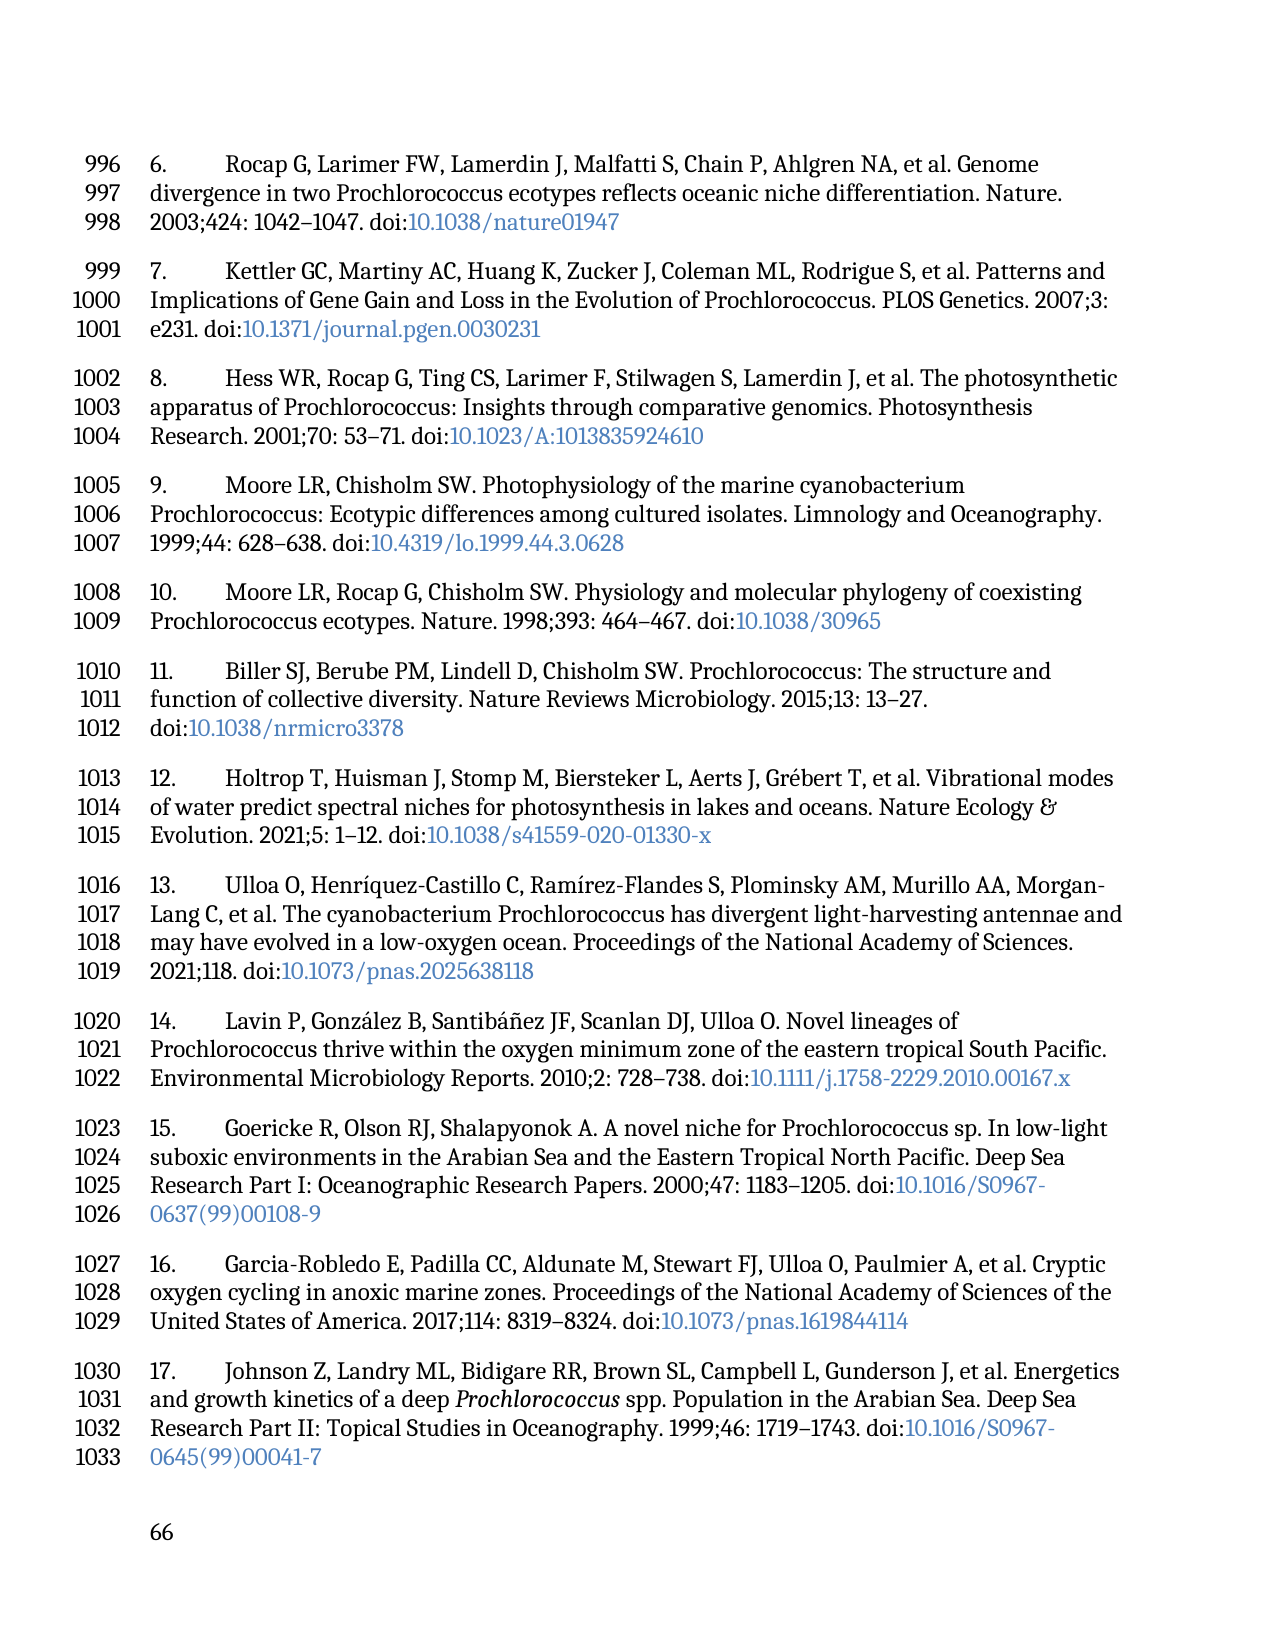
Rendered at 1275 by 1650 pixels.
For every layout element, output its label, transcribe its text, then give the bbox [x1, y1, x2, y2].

text 11. Biller SJ, Berube PM, Lindell D, Chisholm SW. Prochlorococcus: The structure and function of collective diversity. Nature Reviews Microbiology. 2015;13: 13–27. doi:10.1038/nrmicro3378 [150, 657, 1125, 743]
text 9. Moore LR, Chisholm SW. Photophysiology of the marine cyanobacterium Prochlorococcus: Ecotypic differences among cultured isolates. Limnology and Oceanography. 1999;44: 628–638. doi:10.4319/lo.1999.44.3.0628 [150, 471, 1125, 557]
text 6. Rocap G, Larimer FW, Lamerdin J, Malfatti S, Chain P, Ahlgren NA, et al. Genome divergence in two Prochlorococcus ecotypes reflects oceanic niche differentiation. Nature. 2003;424: 1042–1047. doi:10.1038/nature01947 [150, 150, 1125, 236]
text 8. Hess WR, Rocap G, Ting CS, Larimer F, Stilwagen S, Lamerdin J, et al. The photosynthetic apparatus of Prochlorococcus: Insights through comparative genomics. Photosynthesis Research. 2001;70: 53–71. doi:10.1023/A:1013835924610 [150, 364, 1125, 450]
text 12. Holtrop T, Huisman J, Stomp M, Biersteker L, Aerts J, Grébert T, et al. Vibrational modes of water predict spectral niches for photosynthesis in lakes and oceans. Nature Ecology & Evolution. 2021;5: 1–12. doi:10.1038/s41559-020-01330-x [150, 764, 1125, 850]
text 14. Lavin P, González B, Santibáñez JF, Scanlan DJ, Ulloa O. Novel lineages of Prochlorococcus thrive within the oxygen minimum zone of the eastern tropical South Pacific. Environmental Microbiology Reports. 2010;2: 728–738. doi:10.1111/j.1758-2229.2010.00167.x [150, 1007, 1125, 1093]
text 13. Ulloa O, Henríquez-Castillo C, Ramírez-Flandes S, Plominsky AM, Murillo AA, Morgan-Lang C, et al. The cyanobacterium Prochlorococcus has divergent light-harvesting antennae and may have evolved in a low-oxygen ocean. Proceedings of the National Academy of Sciences. 2021;118. doi:10.1073/pnas.2025638118 [150, 871, 1125, 986]
text 7. Kettler GC, Martiny AC, Huang K, Zucker J, Coleman ML, Rodrigue S, et al. Patterns and Implications of Gene Gain and Loss in the Evolution of Prochlorococcus. PLOS Genetics. 2007;3: e231. doi:10.1371/journal.pgen.0030231 [150, 257, 1125, 343]
text 15. Goericke R, Olson RJ, Shalapyonok A. A novel niche for Prochlorococcus sp. In low-light suboxic environments in the Arabian Sea and the Eastern Tropical North Pacific. Deep Sea Research Part I: Oceanographic Research Papers. 2000;47: 1183–1205. doi:10.1016/S0967-0637(99)00108-9 [150, 1114, 1125, 1229]
text 16. Garcia-Robledo E, Padilla CC, Aldunate M, Stewart FJ, Ulloa O, Paulmier A, et al. Cryptic oxygen cycling in anoxic marine zones. Proceedings of the National Academy of Sciences of the United States of America. 2017;114: 8319–8324. doi:10.1073/pnas.1619844114 [150, 1249, 1125, 1336]
text 10. Moore LR, Rocap G, Chisholm SW. Physiology and molecular phylogeny of coexisting Prochlorococcus ecotypes. Nature. 1998;393: 464–467. doi:10.1038/30965 [150, 578, 1125, 636]
text 17. Johnson Z, Landry ML, Bidigare RR, Brown SL, Campbell L, Gunderson J, et al. Energetics and growth kinetics of a deep Prochlorococcus spp. Population in the Arabian Sea. Deep Sea Research Part II: Topical Studies in Oceanography. 1999;46: 1719–1743. doi:10.1016/S0967-0645(99)00041-7 [150, 1357, 1125, 1472]
